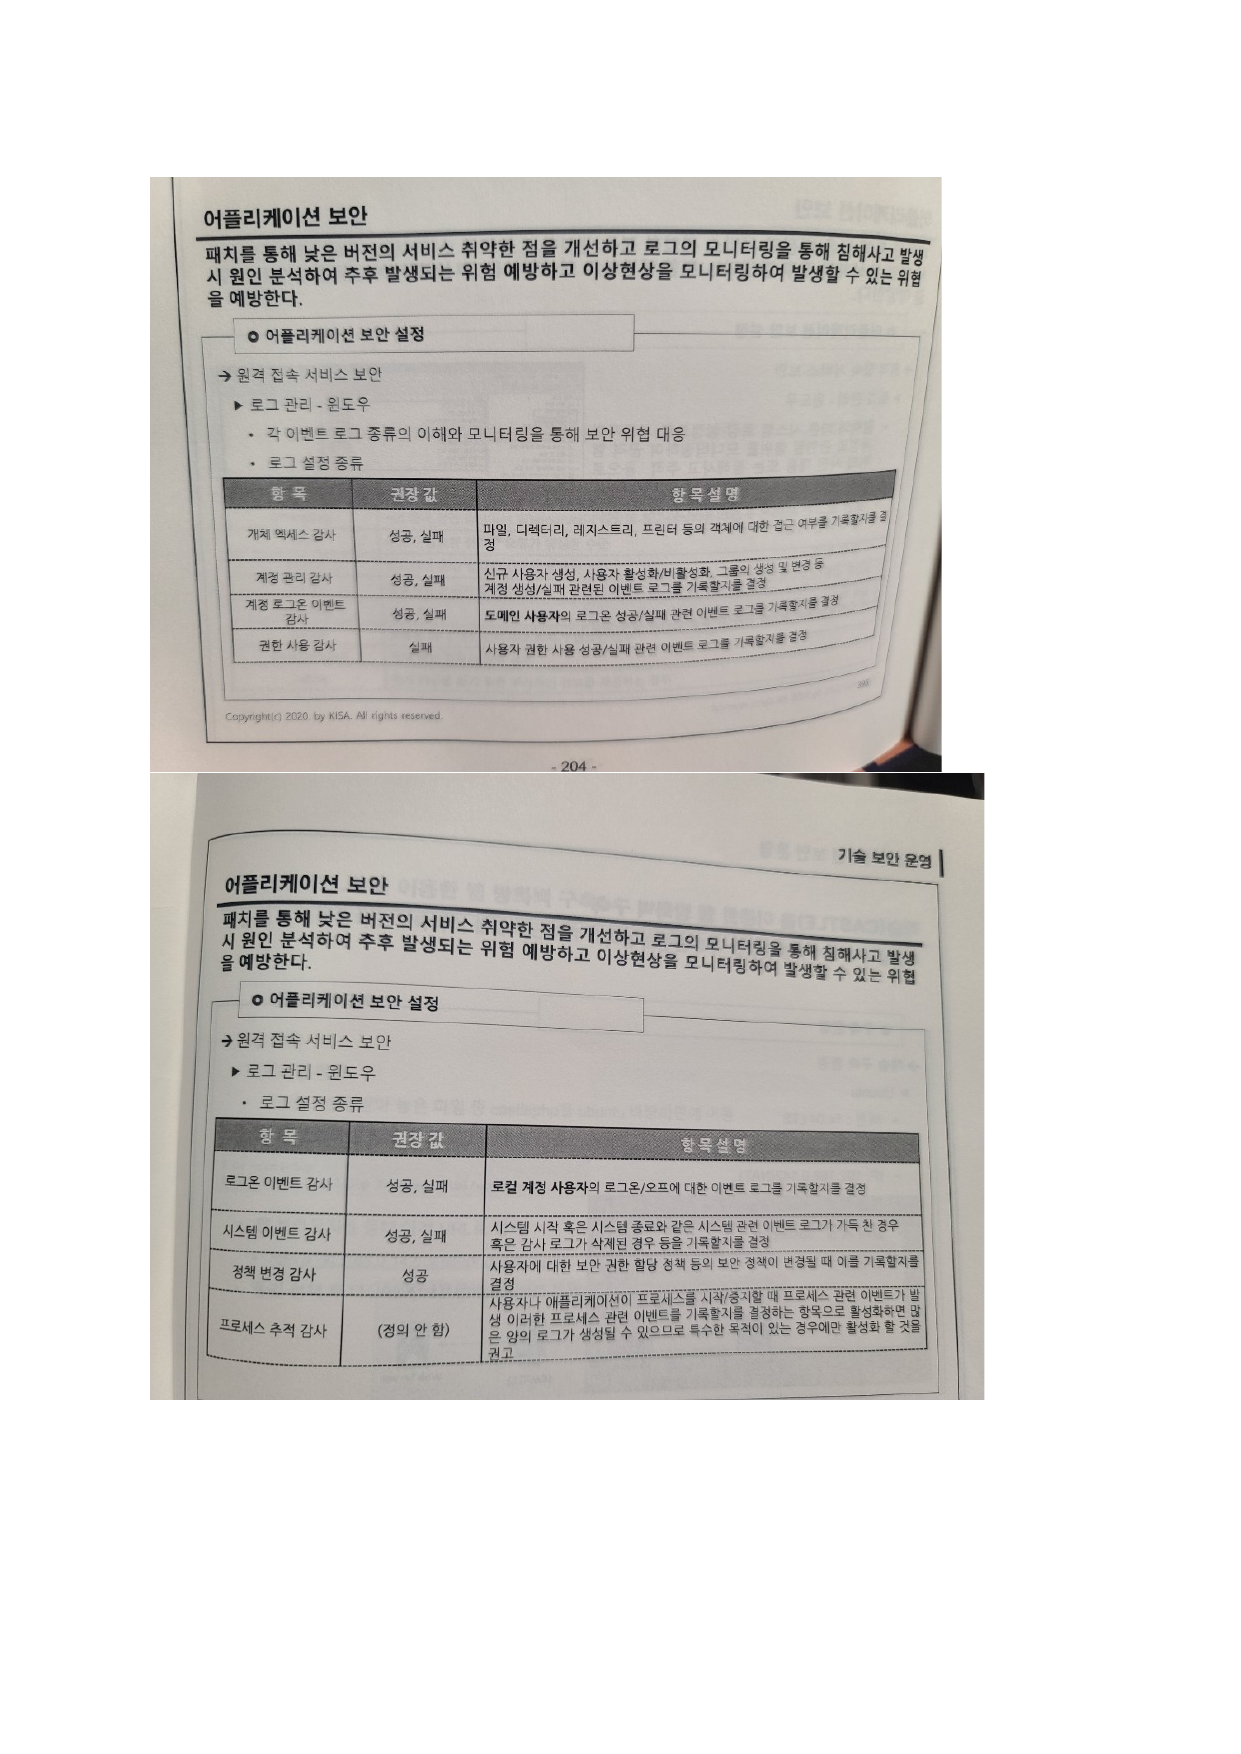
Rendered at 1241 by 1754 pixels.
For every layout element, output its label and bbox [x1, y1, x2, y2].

picture [150, 773, 985, 1400]
picture [150, 177, 942, 772]
